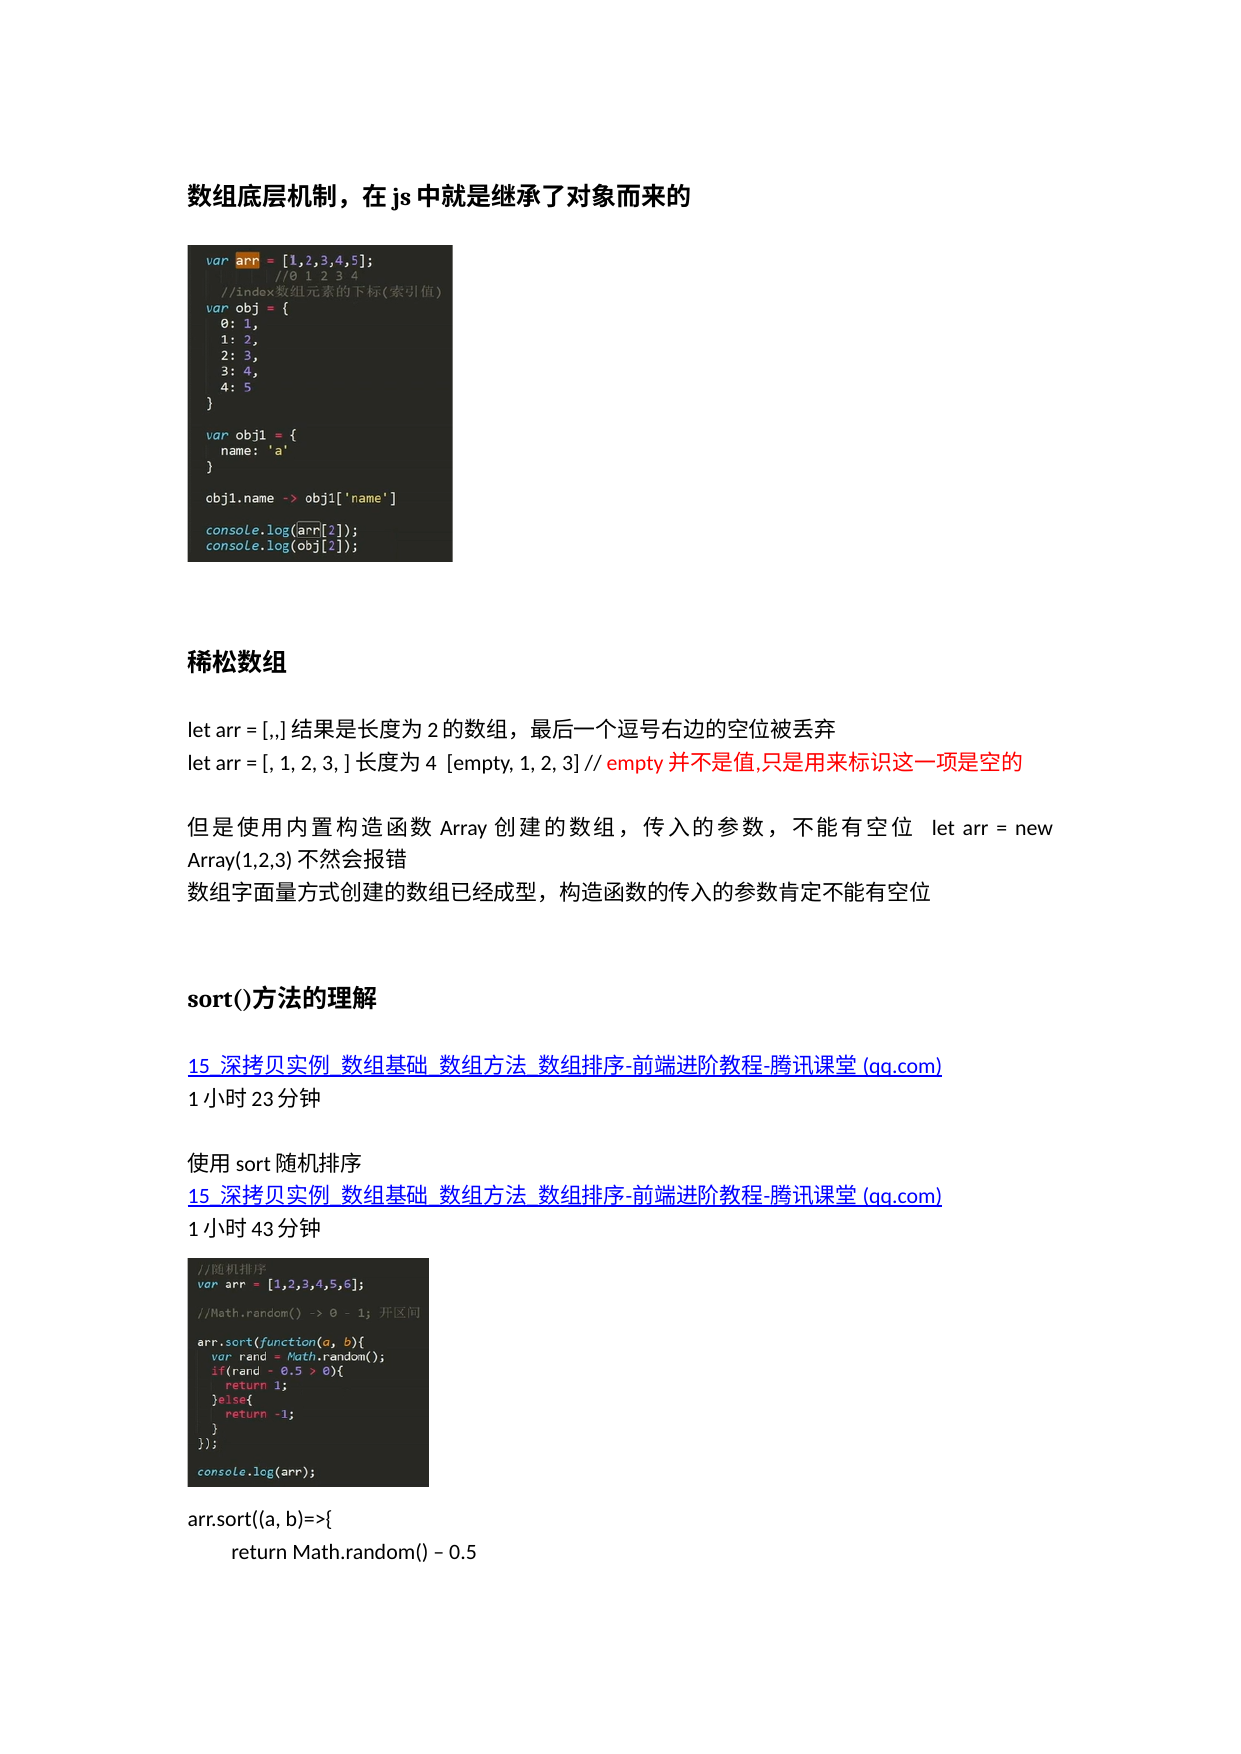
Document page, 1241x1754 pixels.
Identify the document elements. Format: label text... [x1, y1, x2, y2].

text let arr = [, 1, 2, 3, ] 长度为4 [empty, 1, 2, 3] // empty并不是值,只是用来标识这一项是空的 [187, 744, 1053, 777]
text 15_深拷贝实例_数组基础_数组方法_数组排序-前端进阶教程-腾讯课堂 (qq.com) [187, 1048, 1053, 1080]
subtitle 数组底层机制，在js中就是继承了对象而来的 [187, 162, 1053, 227]
text return Math.random() – 0.5 [187, 1535, 1053, 1568]
text 1小时43分钟 [187, 1210, 1053, 1243]
text let arr = [,,] 结果是长度为2的数组，最后一个逗号右边的空位被丢弃 [187, 712, 1053, 744]
text 使用sort随机排序 [187, 1145, 1053, 1178]
picture [187, 1258, 429, 1487]
picture [187, 245, 453, 562]
text 数组字面量方式创建的数组已经成型，构造函数的传入的参数肯定不能有空位 [187, 874, 1053, 907]
text 15_深拷贝实例_数组基础_数组方法_数组排序-前端进阶教程-腾讯课堂 (qq.com) [187, 1178, 1053, 1210]
subtitle 稀松数组 [187, 628, 1053, 693]
text arr.sort((a, b)=>{ [187, 1503, 1053, 1535]
text 1小时23分钟 [187, 1080, 1053, 1113]
subtitle sort()方法的理解 [187, 964, 1053, 1029]
text 但是使用内置构造函数Array创建的数组，传入的参数，不能有空位 let arr = new Array(1,2,3) 不然会报错 [187, 809, 1053, 874]
